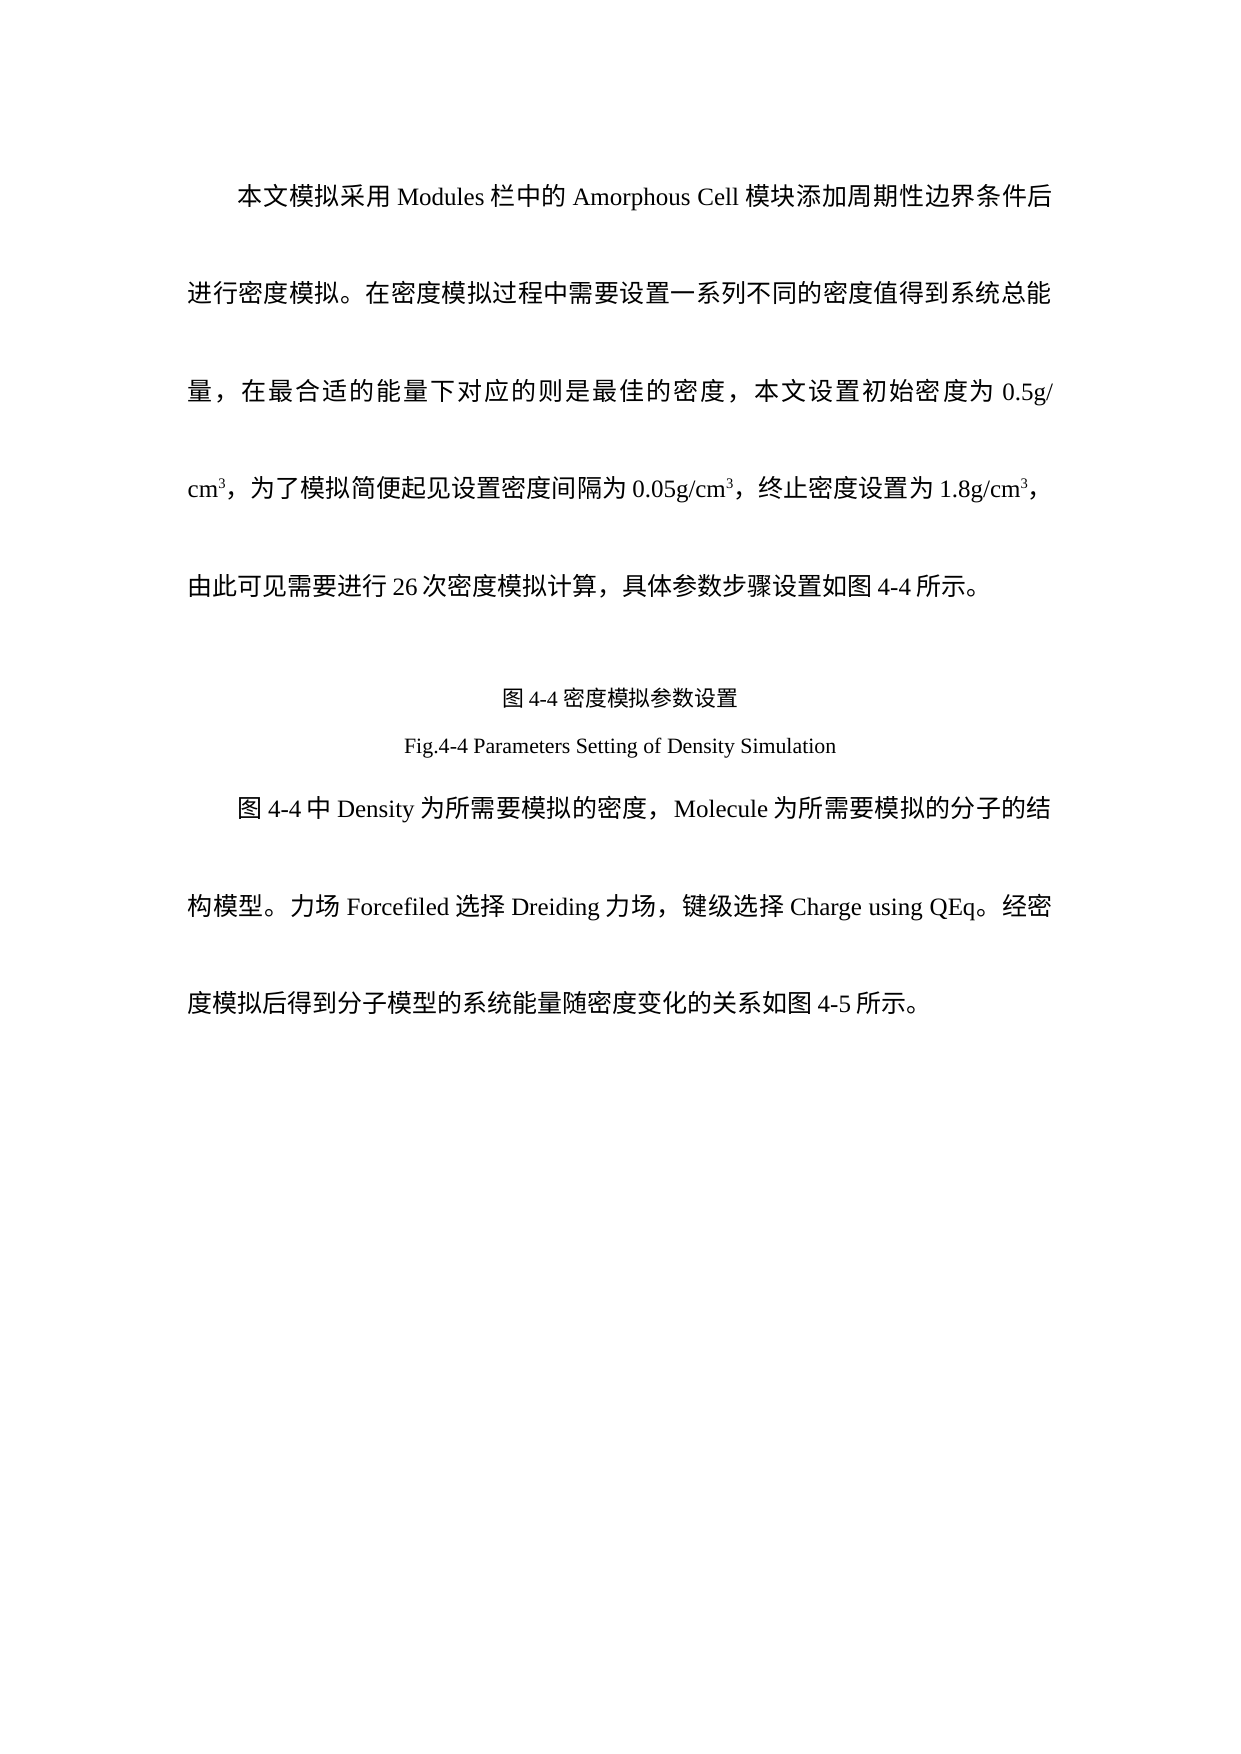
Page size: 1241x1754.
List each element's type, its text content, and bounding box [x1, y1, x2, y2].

text 本文模拟采用Modules栏中的Amorphous Cell模块添加周期性边界条件后进行密度模拟。在密度模拟过程中需要设置一系列不同的密度值得到系统总能量，在最合适的能量下对应的则是最佳的密度，本文设置初始密度为0.5g/cm3，为了模拟简便起见设置密度间隔为0.05g/cm3，终止密度设置为1.8g/cm3，由此可见需要进行26次密度模拟计算，具体参数步骤设置如图4-4所示。 [187, 162, 1053, 617]
text 图4-4 密度模拟参数设置 [187, 681, 1053, 713]
text 图4-4中Density为所需要模拟的密度，Molecule为所需要模拟的分子的结构模型。力场Forcefiled选择Dreiding力场，键级选择Charge using QEq。经密度模拟后得到分子模型的系统能量随密度变化的关系如图4-5所示。 [187, 774, 1053, 1034]
text Fig.4-4 Parameters Setting of Density Simulation [187, 729, 1053, 762]
